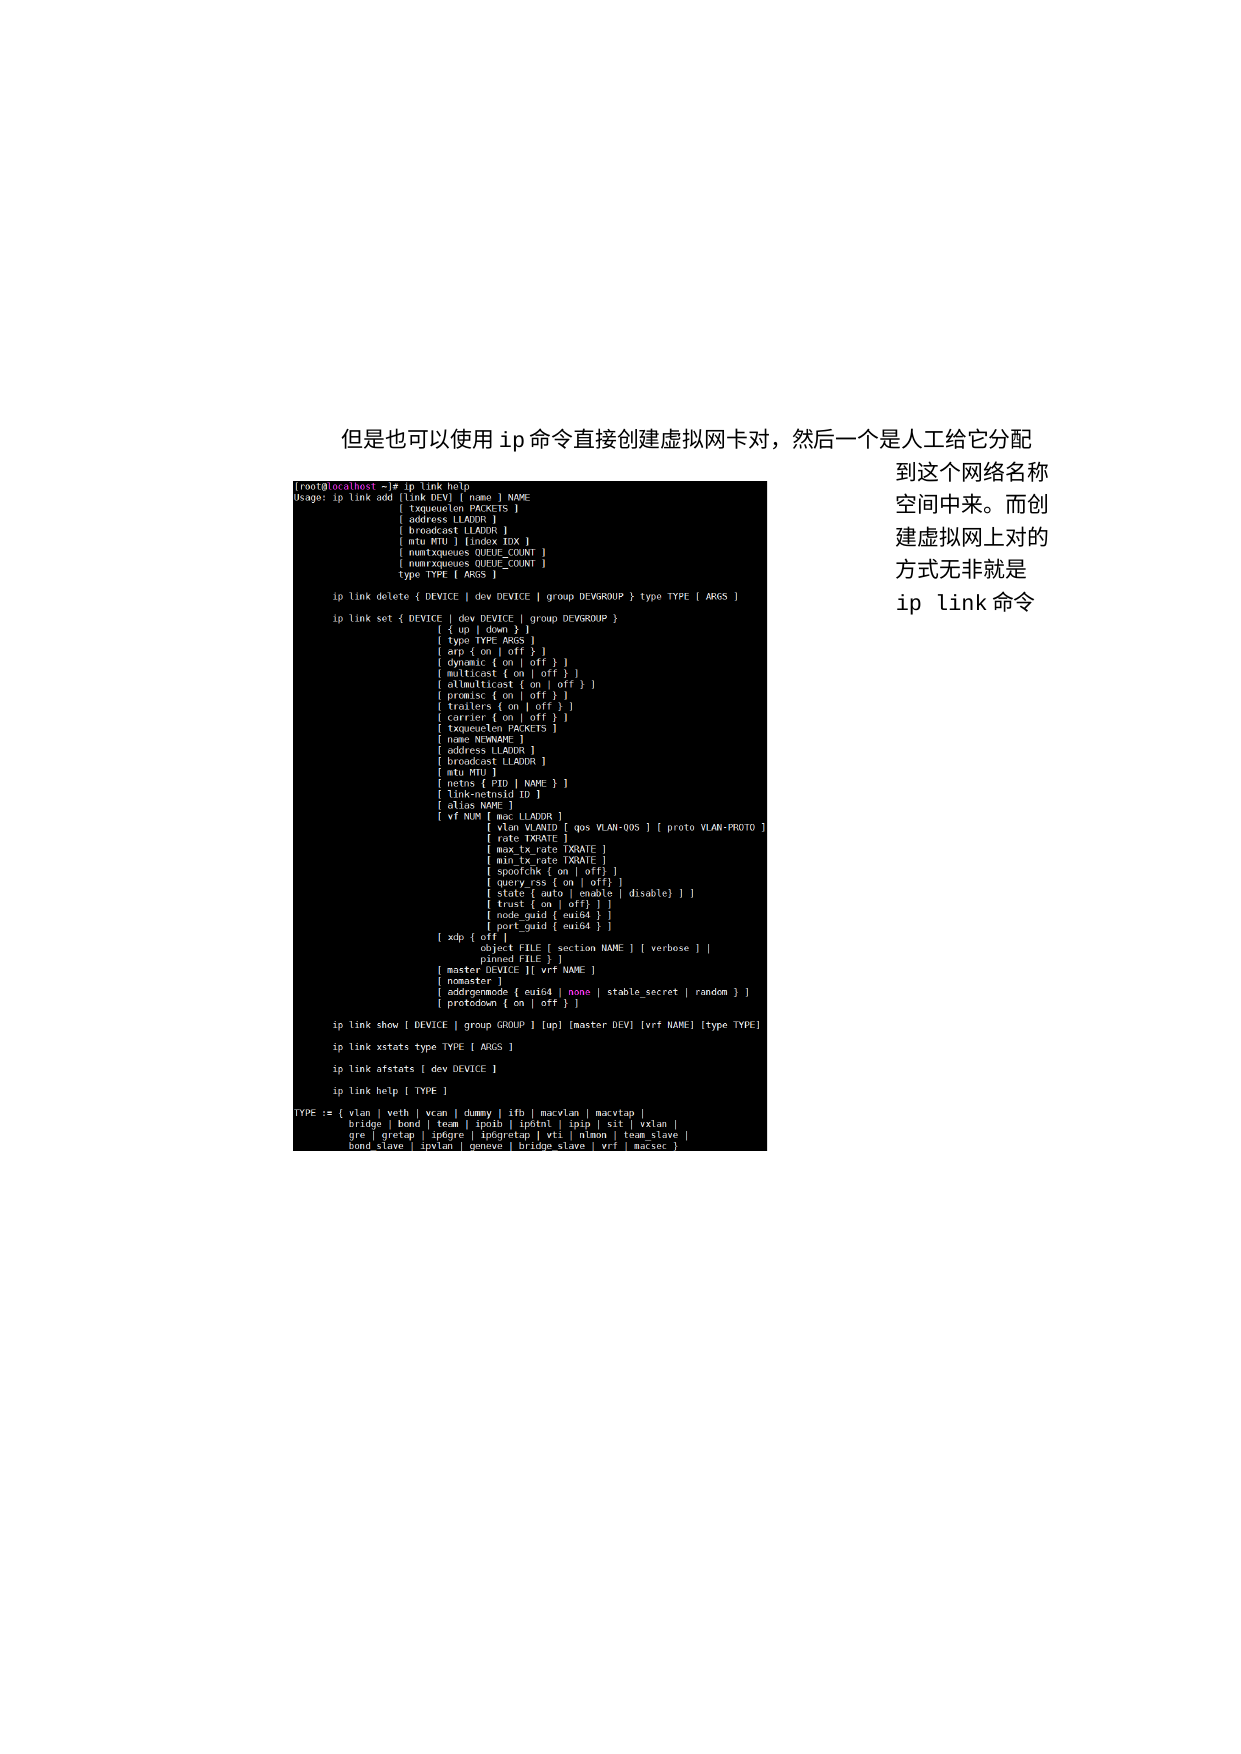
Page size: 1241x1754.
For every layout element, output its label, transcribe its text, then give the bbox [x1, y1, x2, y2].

picture [293, 481, 768, 1151]
text 但是也可以使用ip命令直接创建虚拟网卡对，然后一个是人工给它分配到这个网络名称空间中来。而创建虚拟网上对的方式无非就是ip link命令 [297, 422, 1053, 617]
